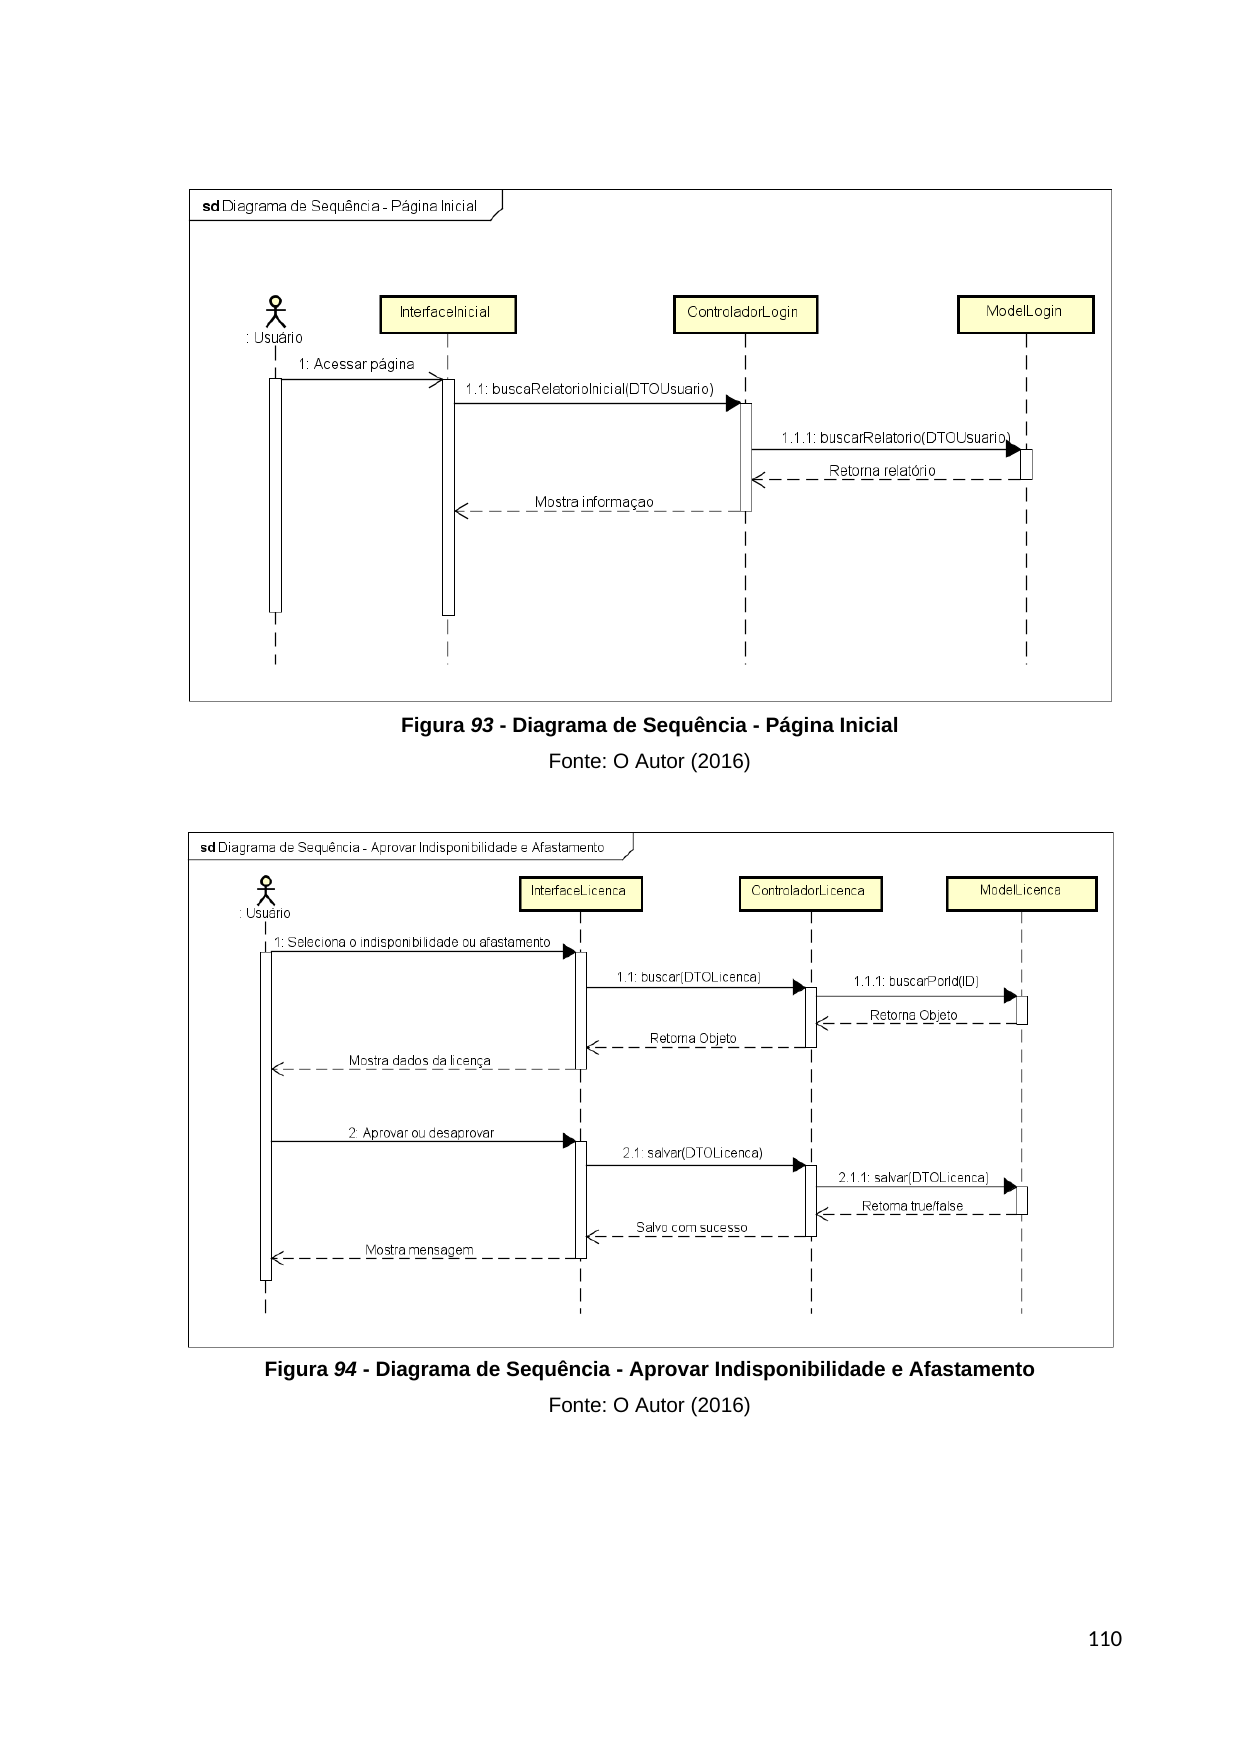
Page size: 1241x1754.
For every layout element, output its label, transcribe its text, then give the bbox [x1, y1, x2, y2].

text Fonte: O Autor (2016) [177, 1393, 1122, 1417]
text Fonte: O Autor (2016) [177, 749, 1122, 773]
picture [177, 822, 1123, 1357]
picture [177, 177, 1123, 713]
text Figura 94 - Diagrama de Sequência - Aprovar Indisponibilidade e Afastamento [177, 1357, 1122, 1381]
text Figura 93 - Diagrama de Sequência - Página Inicial [177, 713, 1122, 737]
